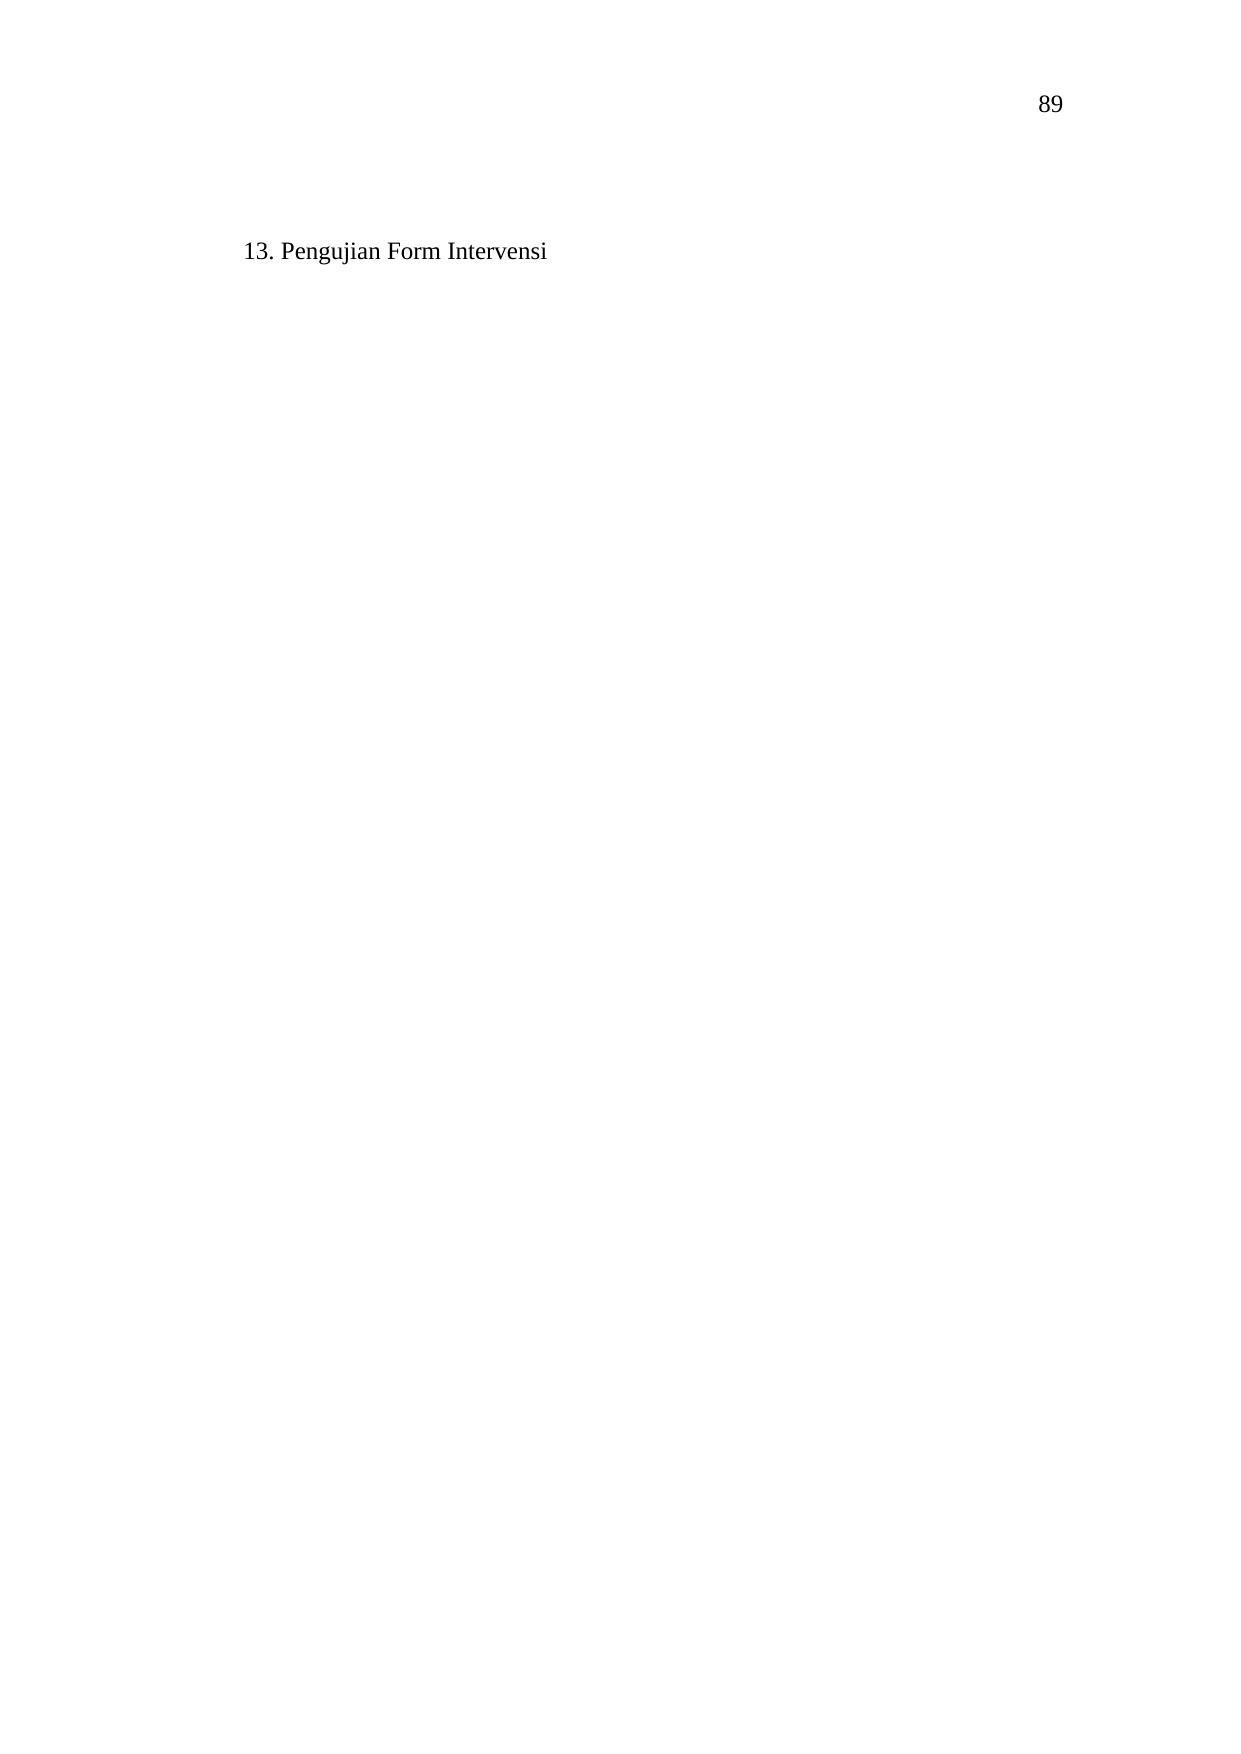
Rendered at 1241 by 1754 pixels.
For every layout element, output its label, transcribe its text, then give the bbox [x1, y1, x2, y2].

list Pengujian Form Intervensi [243, 236, 1063, 265]
